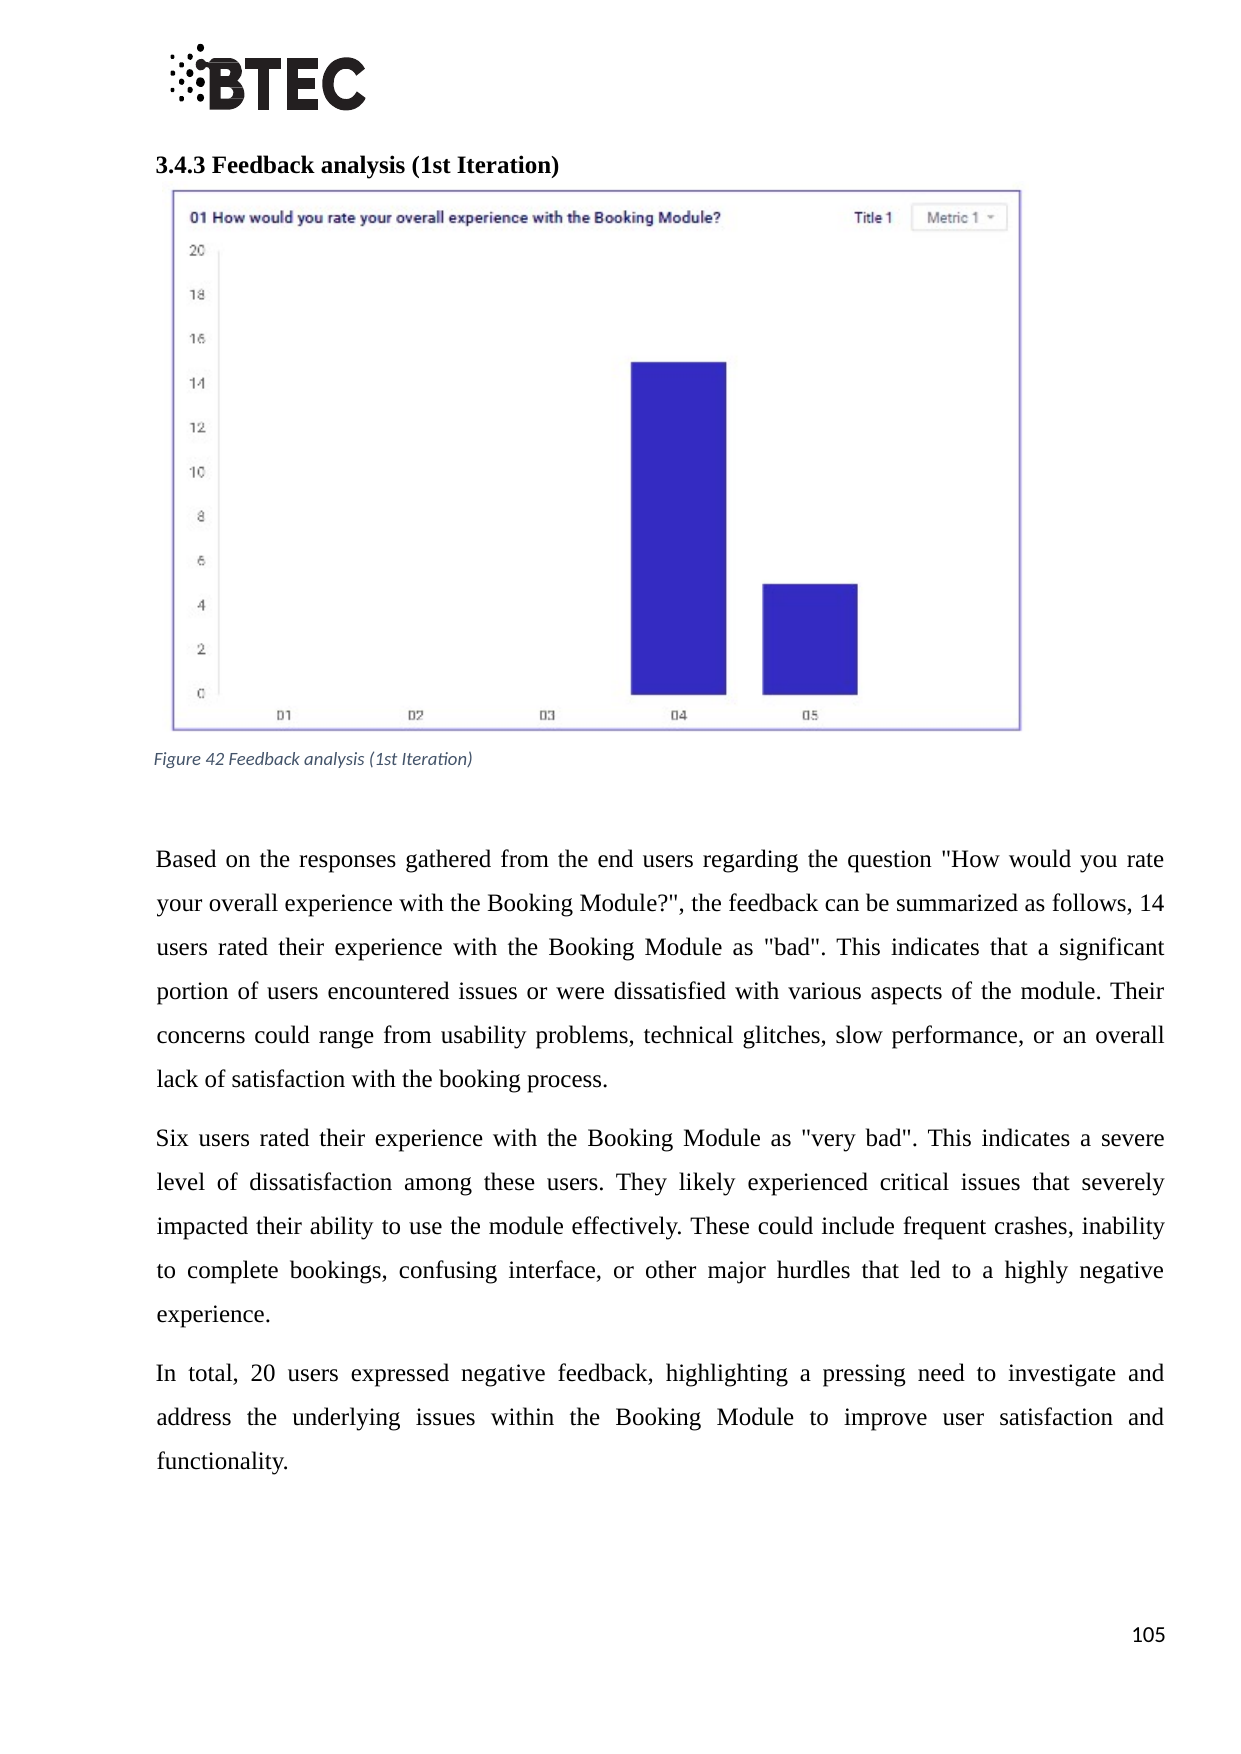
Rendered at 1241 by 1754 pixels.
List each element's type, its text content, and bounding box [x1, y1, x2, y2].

picture [162, 181, 1030, 739]
picture [255, 80, 318, 110]
text Based on the responses gathered from the end users regarding the question "How would you rate your overall experience with the Booking Module?", the feedback can be summarized as follows, 14 users rated their experience with the Booking Module as "bad". This indicates that a significant portion of users encountered issues or were dissatisfied with various aspects of the module. Their concerns could range from usability problems, technical glitches, slow performance, or an overall lack of satisfaction with the booking process. [155, 844, 1166, 1093]
text In total, 20 users expressed negative feedback, highlighting a pressing need to investigate and address the underlying issues within the Booking Module to improve user satisfaction and functionality. [155, 1358, 1166, 1475]
subtitle 3.4.3 Feedback analysis (1st Iteration) [155, 150, 1166, 179]
text Six users rated their experience with the Booking Module as "very bad". This indicates a severe level of dissatisfaction among these users. They likely experienced critical issues that severely impacted their ability to use the module effectively. These could include frequent crashes, inability to complete bookings, confusing interface, or other major hurdles that led to a highly negative experience. [155, 1123, 1166, 1328]
text Figure 42 Feedback analysis (1st Iteration) [153, 748, 1166, 771]
